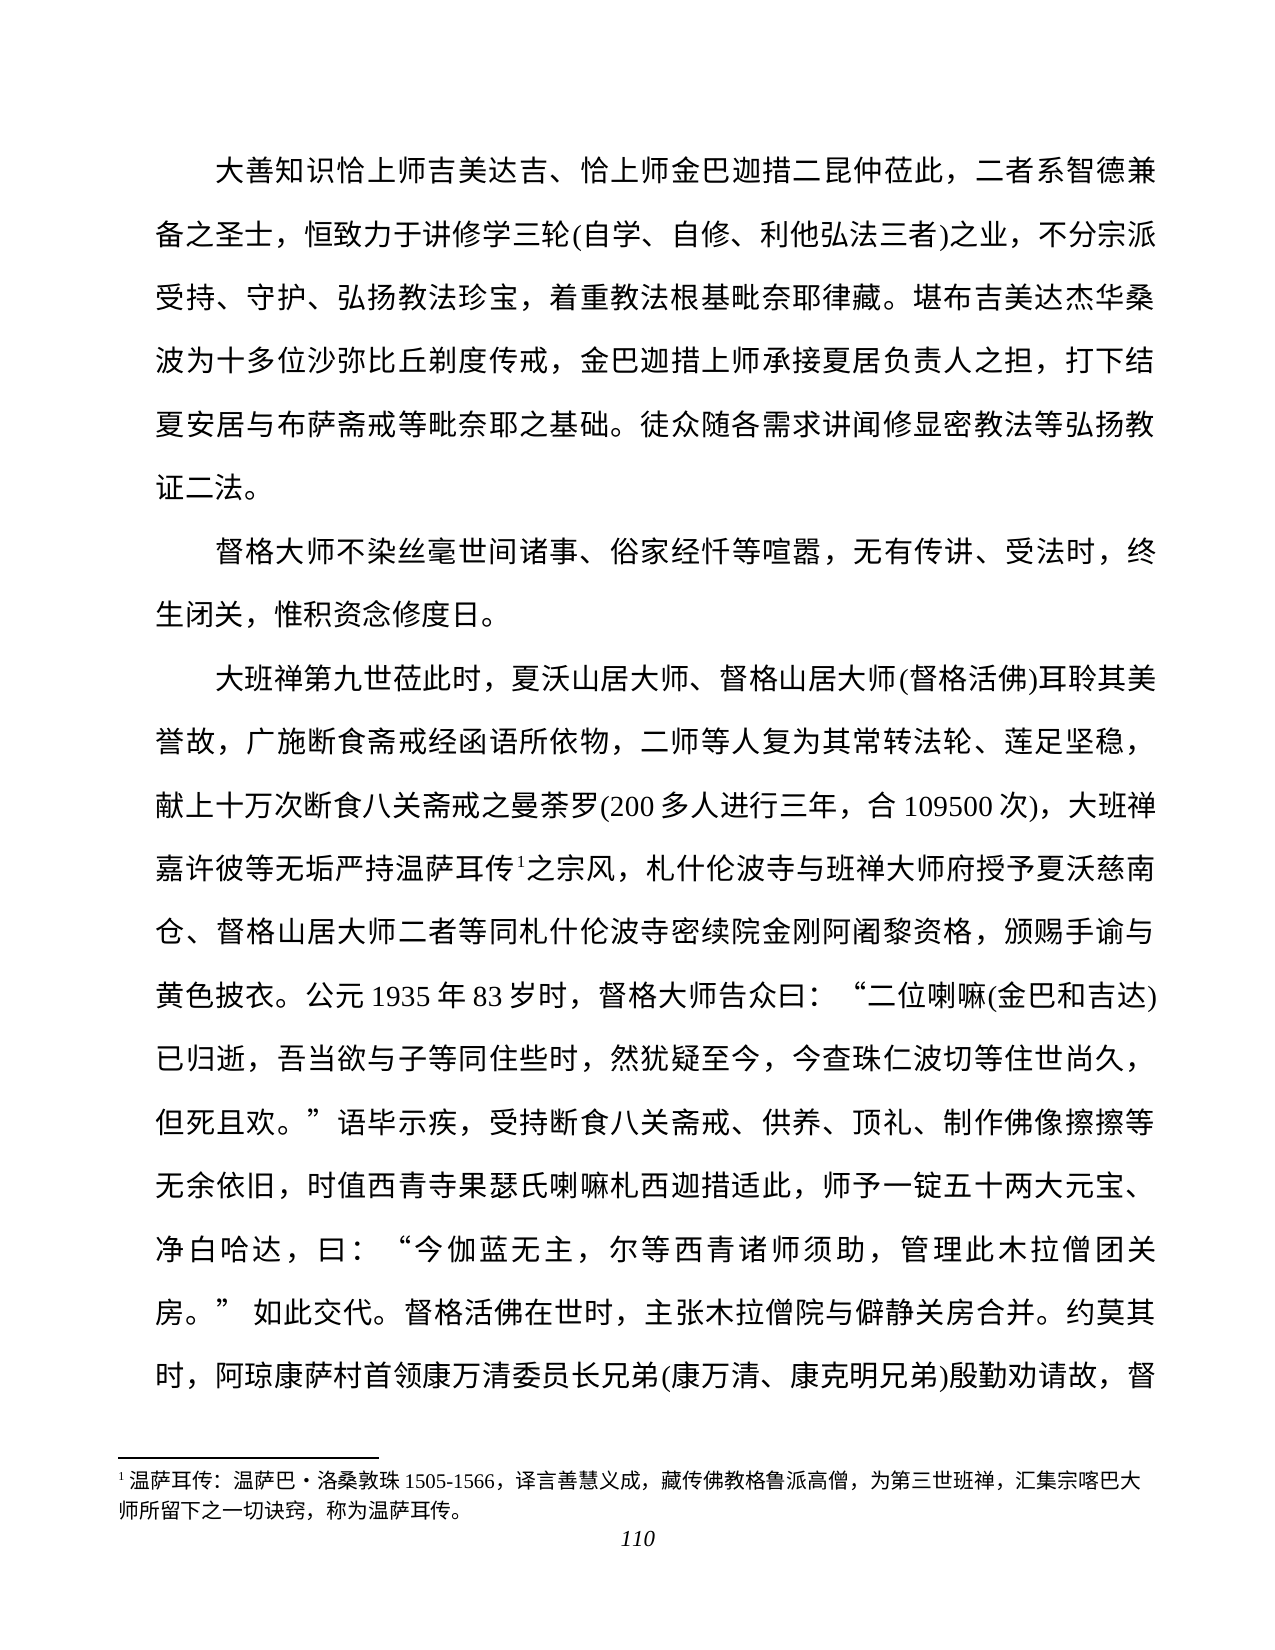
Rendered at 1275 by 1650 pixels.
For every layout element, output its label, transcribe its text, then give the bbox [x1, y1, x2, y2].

text 督格大师不染丝毫世间诸事、俗家经忏等喧嚣，无有传讲、受法时，终生闭关，惟积资念修度日。 [156, 528, 1157, 634]
text 大善知识恰上师吉美达吉、恰上师金巴迦措二昆仲莅此，二者系智德兼备之圣士，恒致力于讲修学三轮(自学、自修、利他弘法三者)之业，不分宗派受持、守护、弘扬教法珍宝，着重教法根基毗奈耶律藏。堪布吉美达杰华桑波为十多位沙弥比丘剃度传戒，金巴迦措上师承接夏居负责人之担，打下结夏安居与布萨斋戒等毗奈耶之基础。徒众随各需求讲闻修显密教法等弘扬教证二法。 [156, 148, 1157, 507]
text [156, 655, 1157, 1395]
